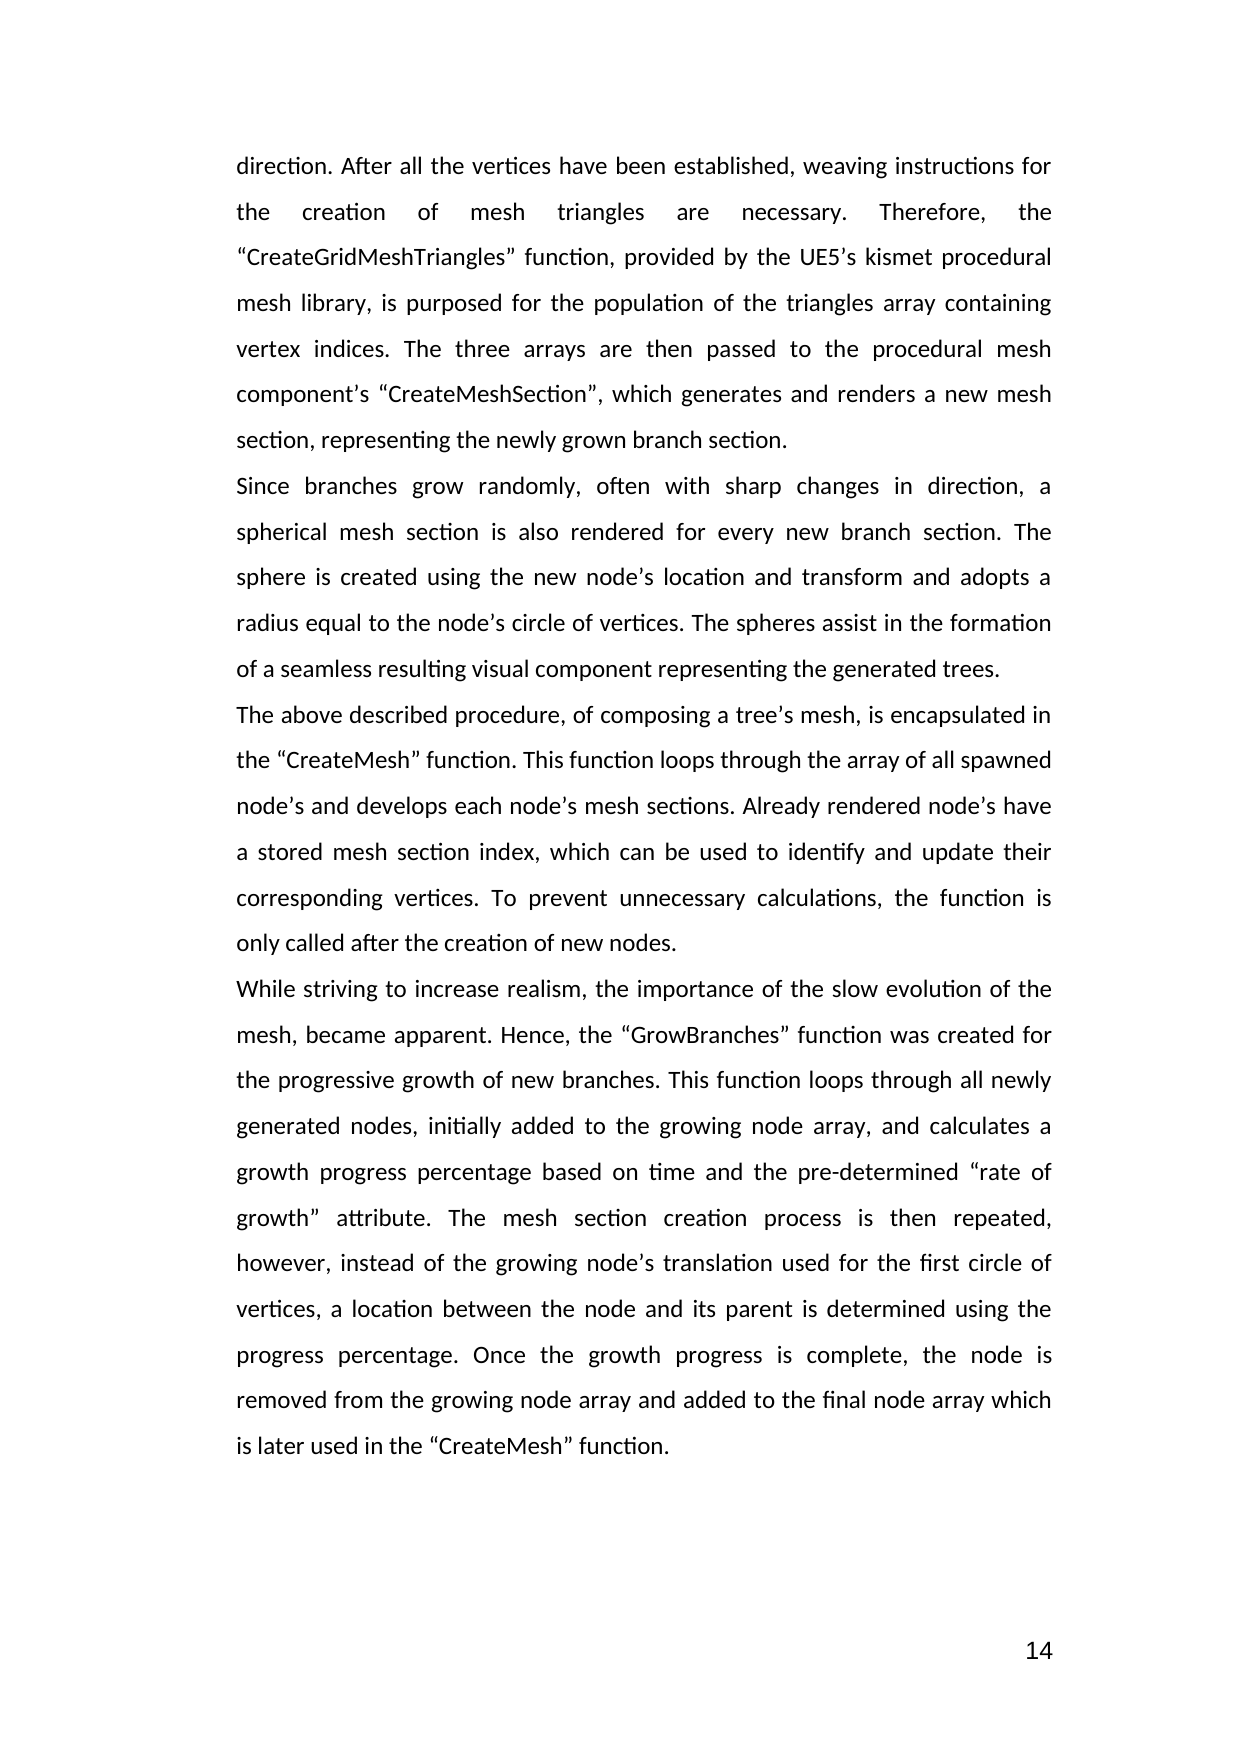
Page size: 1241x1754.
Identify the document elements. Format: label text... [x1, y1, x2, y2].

text The above described procedure, of composing a tree’s mesh, is encapsulated in the “CreateMesh” function. This function loops through the array of all spawned node’s and develops each node’s mesh sections. Already rendered node’s have a stored mesh section index, which can be used to identify and update their corresponding vertices. To prevent unnecessary calculations, the function is only called after the creation of new nodes. [236, 699, 1053, 958]
text While striving to increase realism, the importance of the slow evolution of the mesh, became apparent. Hence, the “GrowBranches” function was created for the progressive growth of new branches. This function loops through all newly generated nodes, initially added to the growing node array, and calculates a growth progress percentage based on time and the pre-determined “rate of growth” attribute. The mesh section creation process is then repeated, however, instead of the growing node’s translation used for the first circle of vertices, a location between the node and its parent is determined using the progress percentage. Once the growth progress is complete, the node is removed from the growing node array and added to the final node array which is later used in the “CreateMesh” function. [236, 973, 1053, 1461]
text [236, 150, 1053, 455]
text Since branches grow randomly, often with sharp changes in direction, a spherical mesh section is also rendered for every new branch section. The sphere is created using the new node’s location and transform and adopts a radius equal to the node’s circle of vertices. The spheres assist in the formation of a seamless resulting visual component representing the generated trees. [236, 470, 1053, 683]
